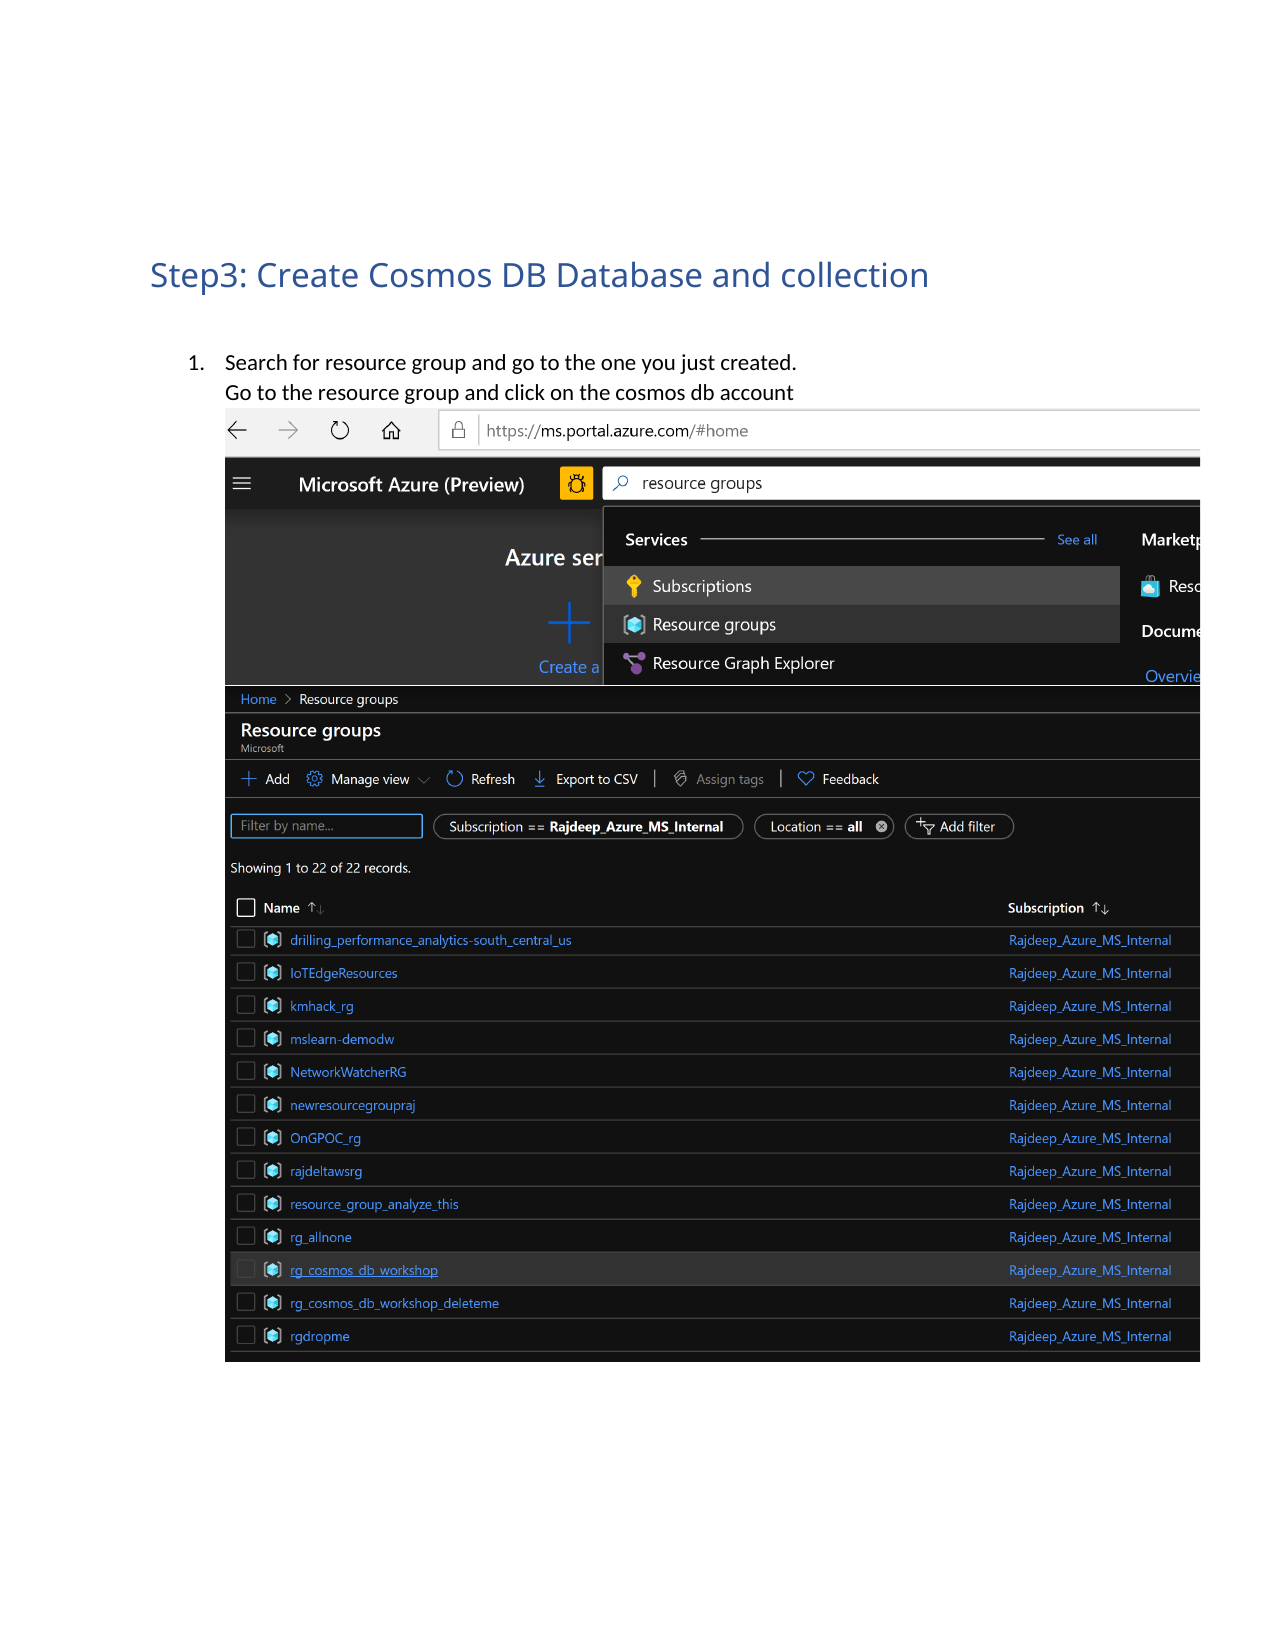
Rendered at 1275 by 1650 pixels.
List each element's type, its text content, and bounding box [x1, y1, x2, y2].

list Go to the resource group and click on the cosmos db account [225, 378, 1125, 406]
picture [225, 408, 1200, 685]
subtitle Step3: Create Cosmos DB Database and collection [150, 252, 1125, 297]
list Search for resource group and go to the one you just created. [187, 348, 1125, 376]
picture [225, 686, 1200, 1362]
